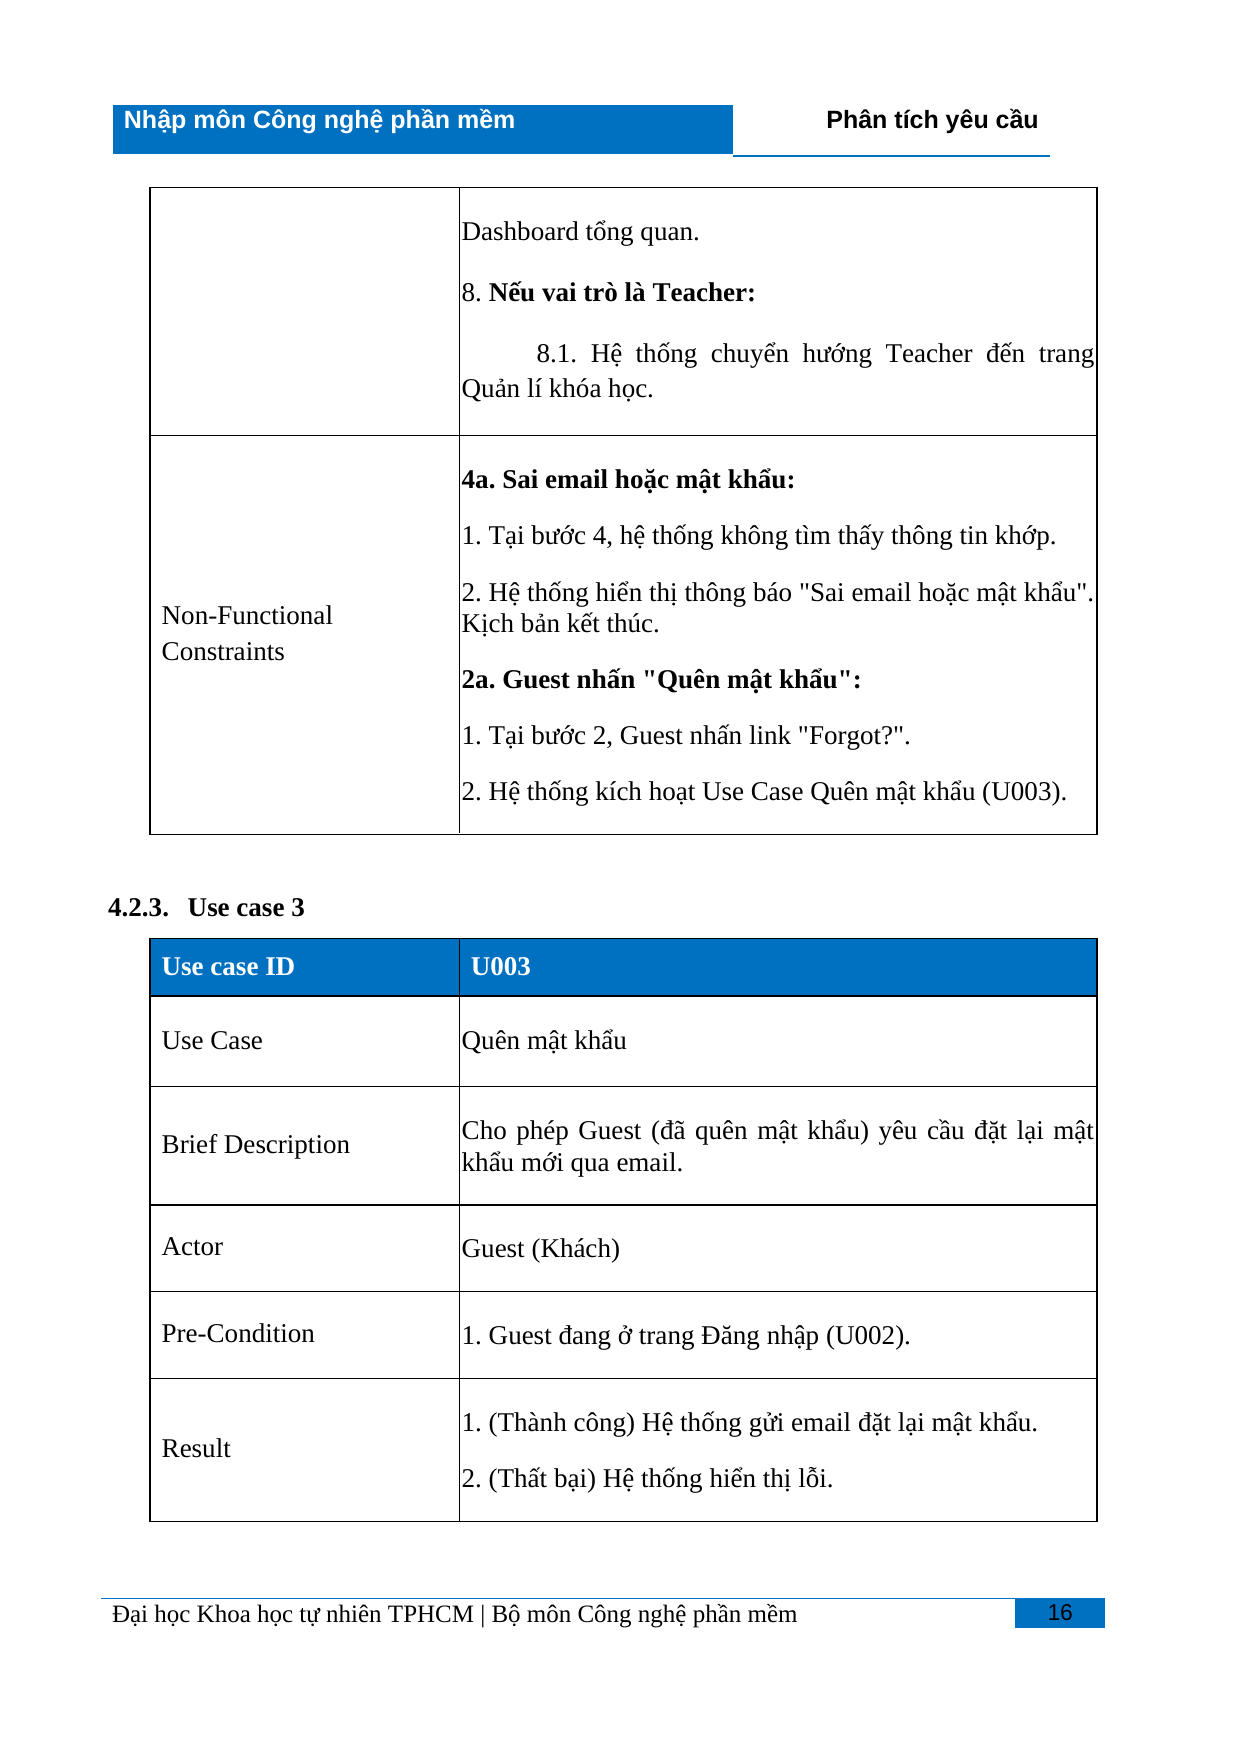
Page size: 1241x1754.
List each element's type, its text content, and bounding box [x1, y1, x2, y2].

table_cell Actor [151, 1206, 459, 1291]
table_cell Non-Functional Constraints [151, 436, 459, 833]
table_cell Cho phép Guest (đã quên mật khẩu) yêu cầu đặt lại mật khẩu mới qua email. [460, 1087, 1096, 1204]
table_header Use case ID [151, 939, 459, 995]
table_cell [151, 188, 459, 435]
table_cell 4a. Sai email hoặc mật khẩu: 1. Tại bước 4, hệ thống không tìm thấy thông tin khớp. 2. Hệ thống hiển thị thông báo "Sai email hoặc mật khẩu". Kịch bản kết thúc. 2a. Guest nhấn "Quên mật khẩu": 1. Tại bước 2, Guest nhấn link "Forgot?". 2. Hệ thống kích hoạt Use Case Quên mật khẩu (U003). [460, 436, 1096, 833]
table_cell Quên mật khẩu [460, 997, 1096, 1086]
table_cell Result [151, 1379, 459, 1521]
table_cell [460, 188, 1096, 435]
table_cell 1. (Thành công) Hệ thống gửi email đặt lại mật khẩu. 2. (Thất bại) Hệ thống hiển thị lỗi. [460, 1379, 1096, 1521]
table_cell Use Case [151, 997, 459, 1086]
table_cell Guest (Khách) [460, 1206, 1096, 1291]
table_cell Pre-Condition [151, 1292, 459, 1378]
table_cell 1. Guest đang ở trang Đăng nhập (U002). [460, 1292, 1096, 1378]
table_header U003 [460, 939, 1096, 995]
list Use case 3 [169, 892, 1128, 923]
table_cell Brief Description [151, 1087, 459, 1204]
